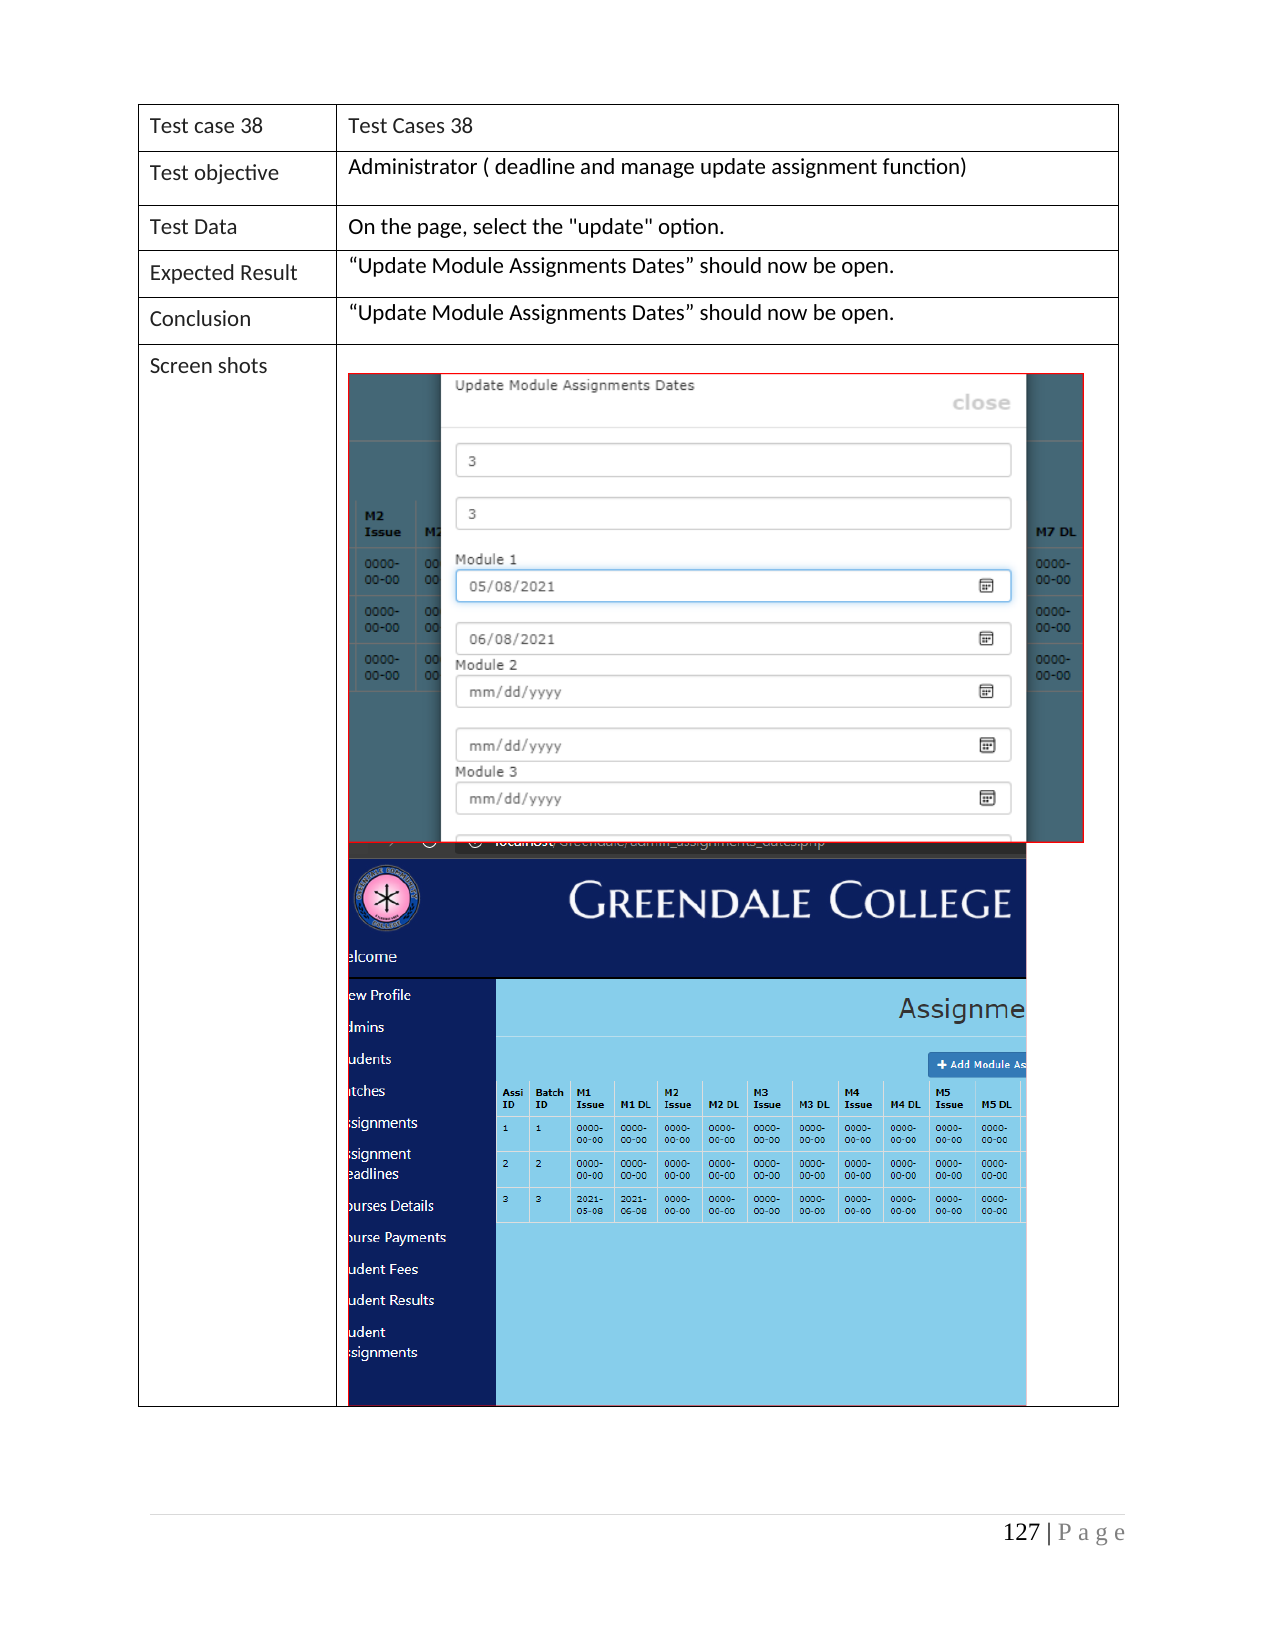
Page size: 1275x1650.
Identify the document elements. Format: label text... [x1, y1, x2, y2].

table_cell Test Data [139, 206, 336, 250]
table_cell “Update Module Assignments Dates” should now be open. [337, 298, 1118, 344]
table_cell Administrator ( deadline and manage update assignment function) [337, 152, 1118, 205]
table_cell Expected Result [139, 251, 336, 297]
table_cell [337, 345, 1118, 1406]
table_cell “Update Module Assignments Dates” should now be open. [337, 251, 1118, 297]
table_header Test case 38 [139, 105, 336, 151]
table_cell Test objective [139, 152, 336, 205]
table_cell Screen shots [139, 345, 336, 1406]
table_header Test Cases 38 [337, 105, 1118, 151]
table_cell Conclusion [139, 298, 336, 344]
table_cell On the page, select the "update" option. [337, 206, 1118, 250]
picture [348, 373, 1084, 1406]
